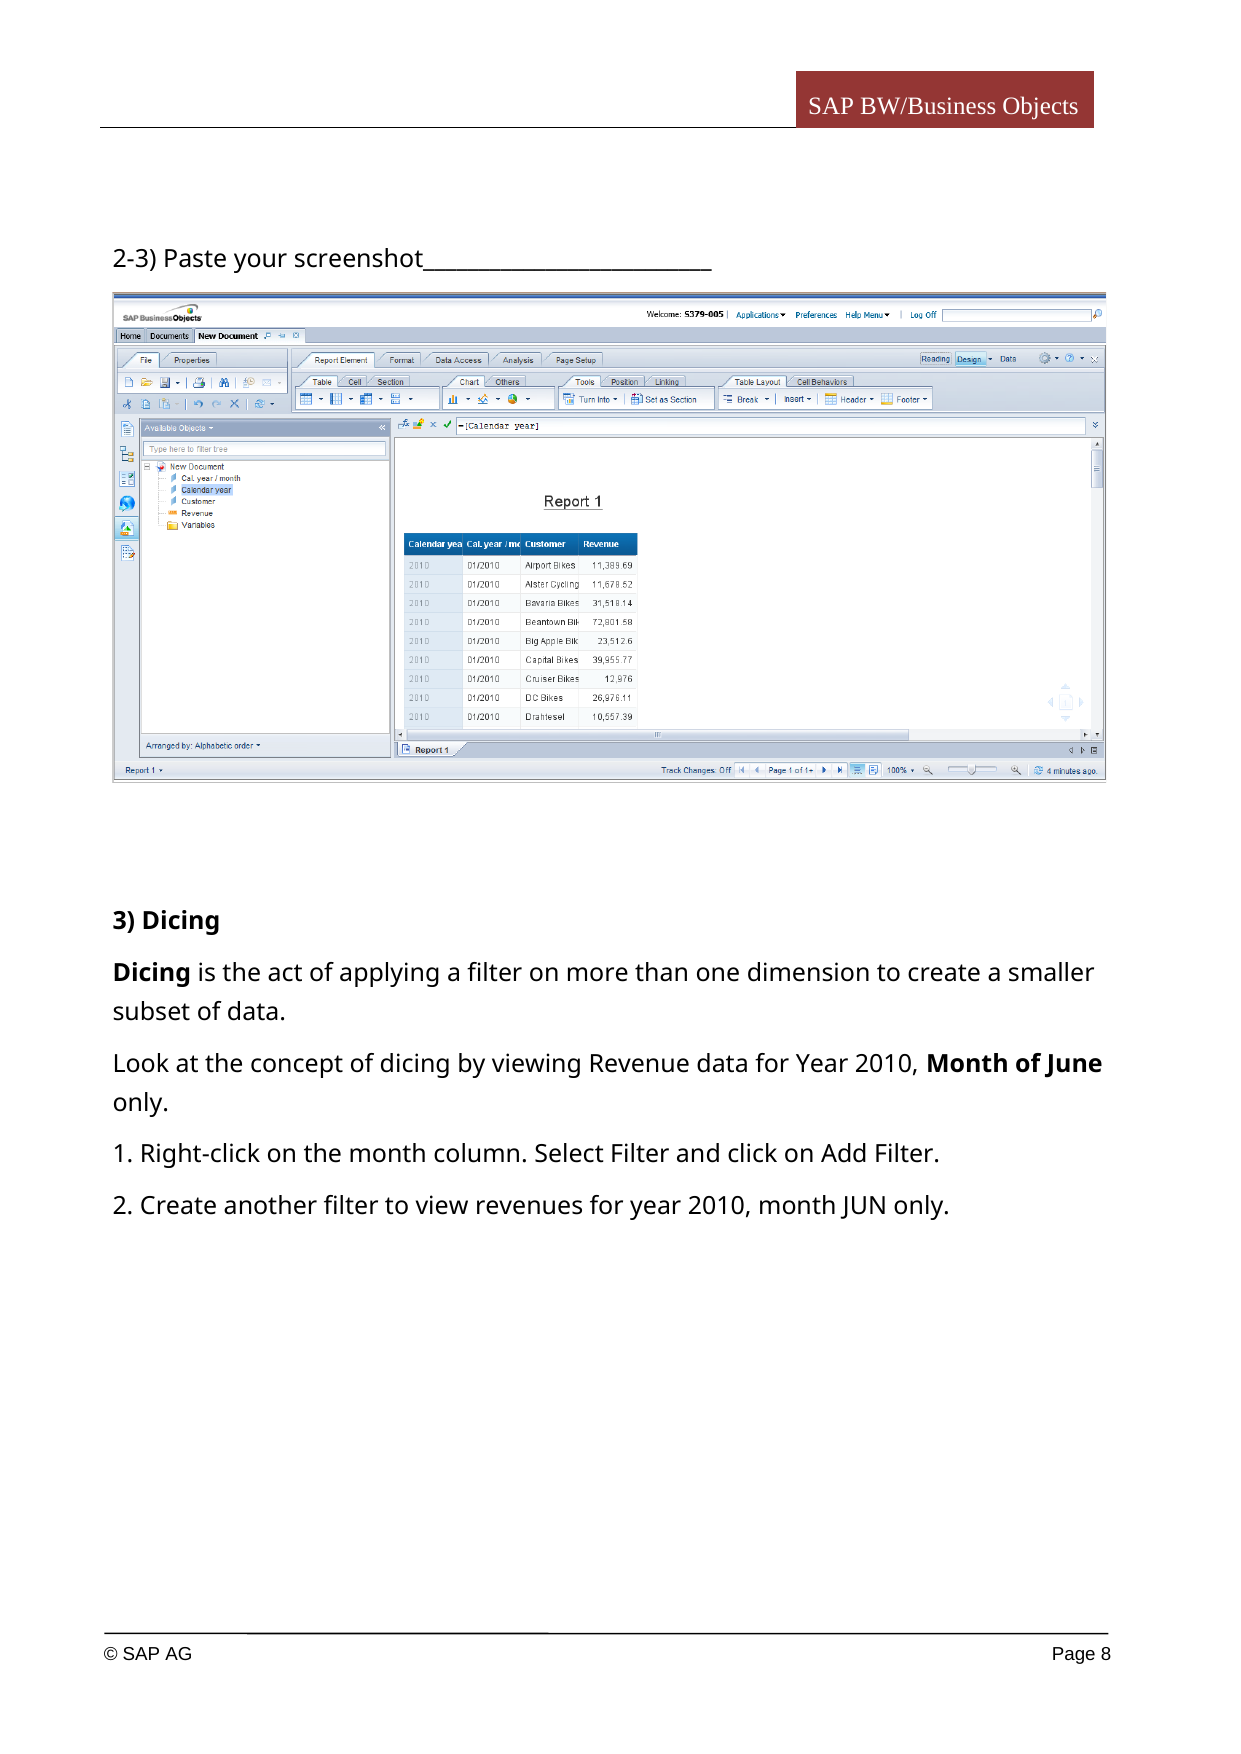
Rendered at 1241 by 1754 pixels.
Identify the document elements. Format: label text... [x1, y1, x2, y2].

text Dicing is the act of applying a filter on more than one dimension to create a smaller subset of data. [112, 954, 1106, 1028]
text 1. Right-click on the month column. Select Filter and click on Add Filter. [112, 1136, 1106, 1170]
text 2-3) Paste your screenshot__________________________ [112, 241, 1106, 275]
text 2. Create another filter to view revenues for year 2010, month JUN only. [112, 1188, 1106, 1222]
picture [112, 292, 1107, 783]
text 3) Dicing [112, 903, 1106, 937]
text Look at the concept of dicing by viewing Revenue data for Year 2010, Month of June only. [112, 1045, 1106, 1118]
